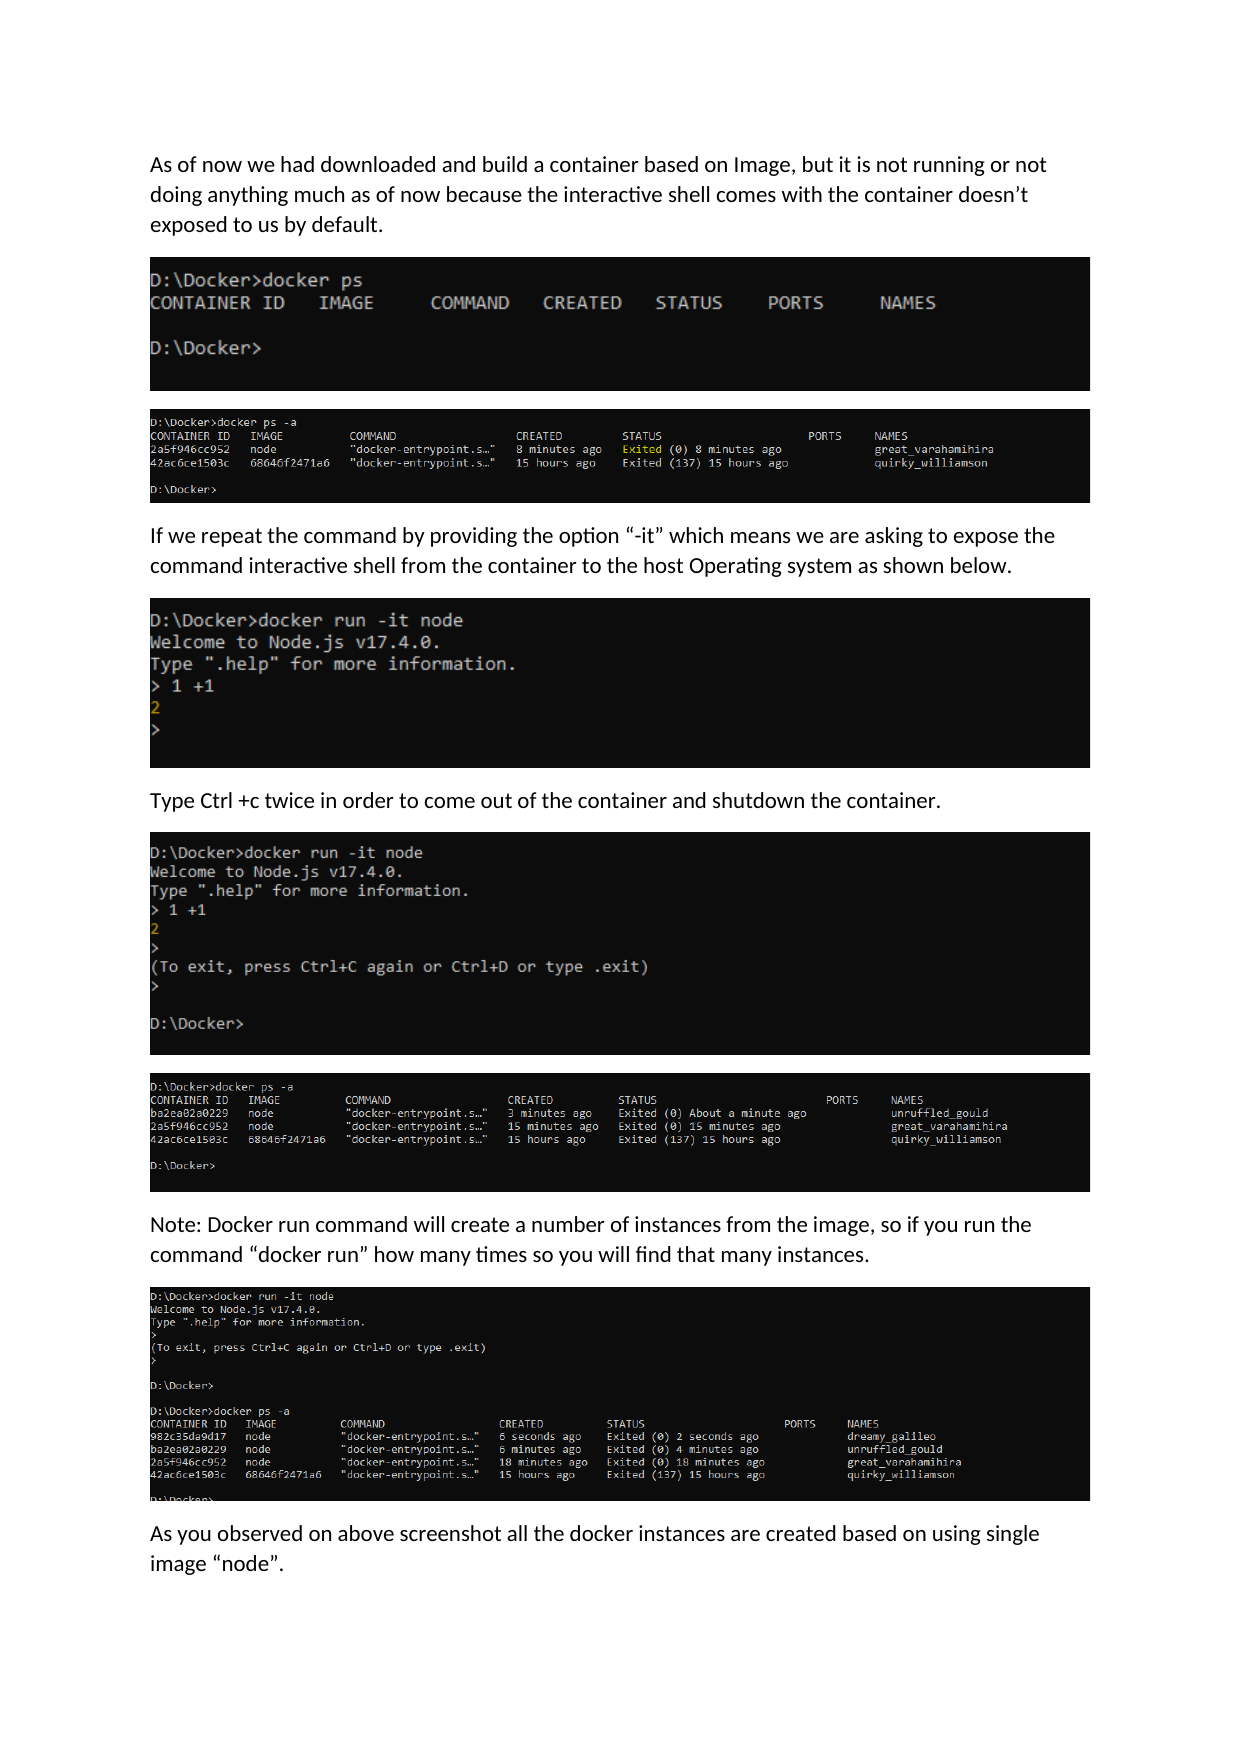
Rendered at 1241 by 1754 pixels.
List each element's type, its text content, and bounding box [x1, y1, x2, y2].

picture [150, 598, 1091, 768]
text As you observed on above screenshot all the docker instances are created based on using single image “node”. [150, 1519, 1090, 1577]
picture [150, 1073, 1091, 1192]
picture [150, 832, 1091, 1055]
text As of now we had downloaded and build a container based on Image, but it is not running or not doing anything much as of now because the interactive shell comes with the container doesn’t exposed to us by default. [150, 150, 1090, 238]
text Note: Docker run command will create a number of instances from the image, so if you run the command “docker run” how many times so you will find that many instances. [150, 1210, 1090, 1268]
picture [150, 409, 1091, 503]
picture [150, 1287, 1091, 1501]
text If we repeat the command by providing the option “-it” which means we are asking to expose the command interactive shell from the container to the host Operating system as shown below. [150, 521, 1090, 579]
picture [150, 257, 1091, 391]
text Type Ctrl +c twice in order to come out of the container and shutdown the container. [150, 786, 1090, 814]
